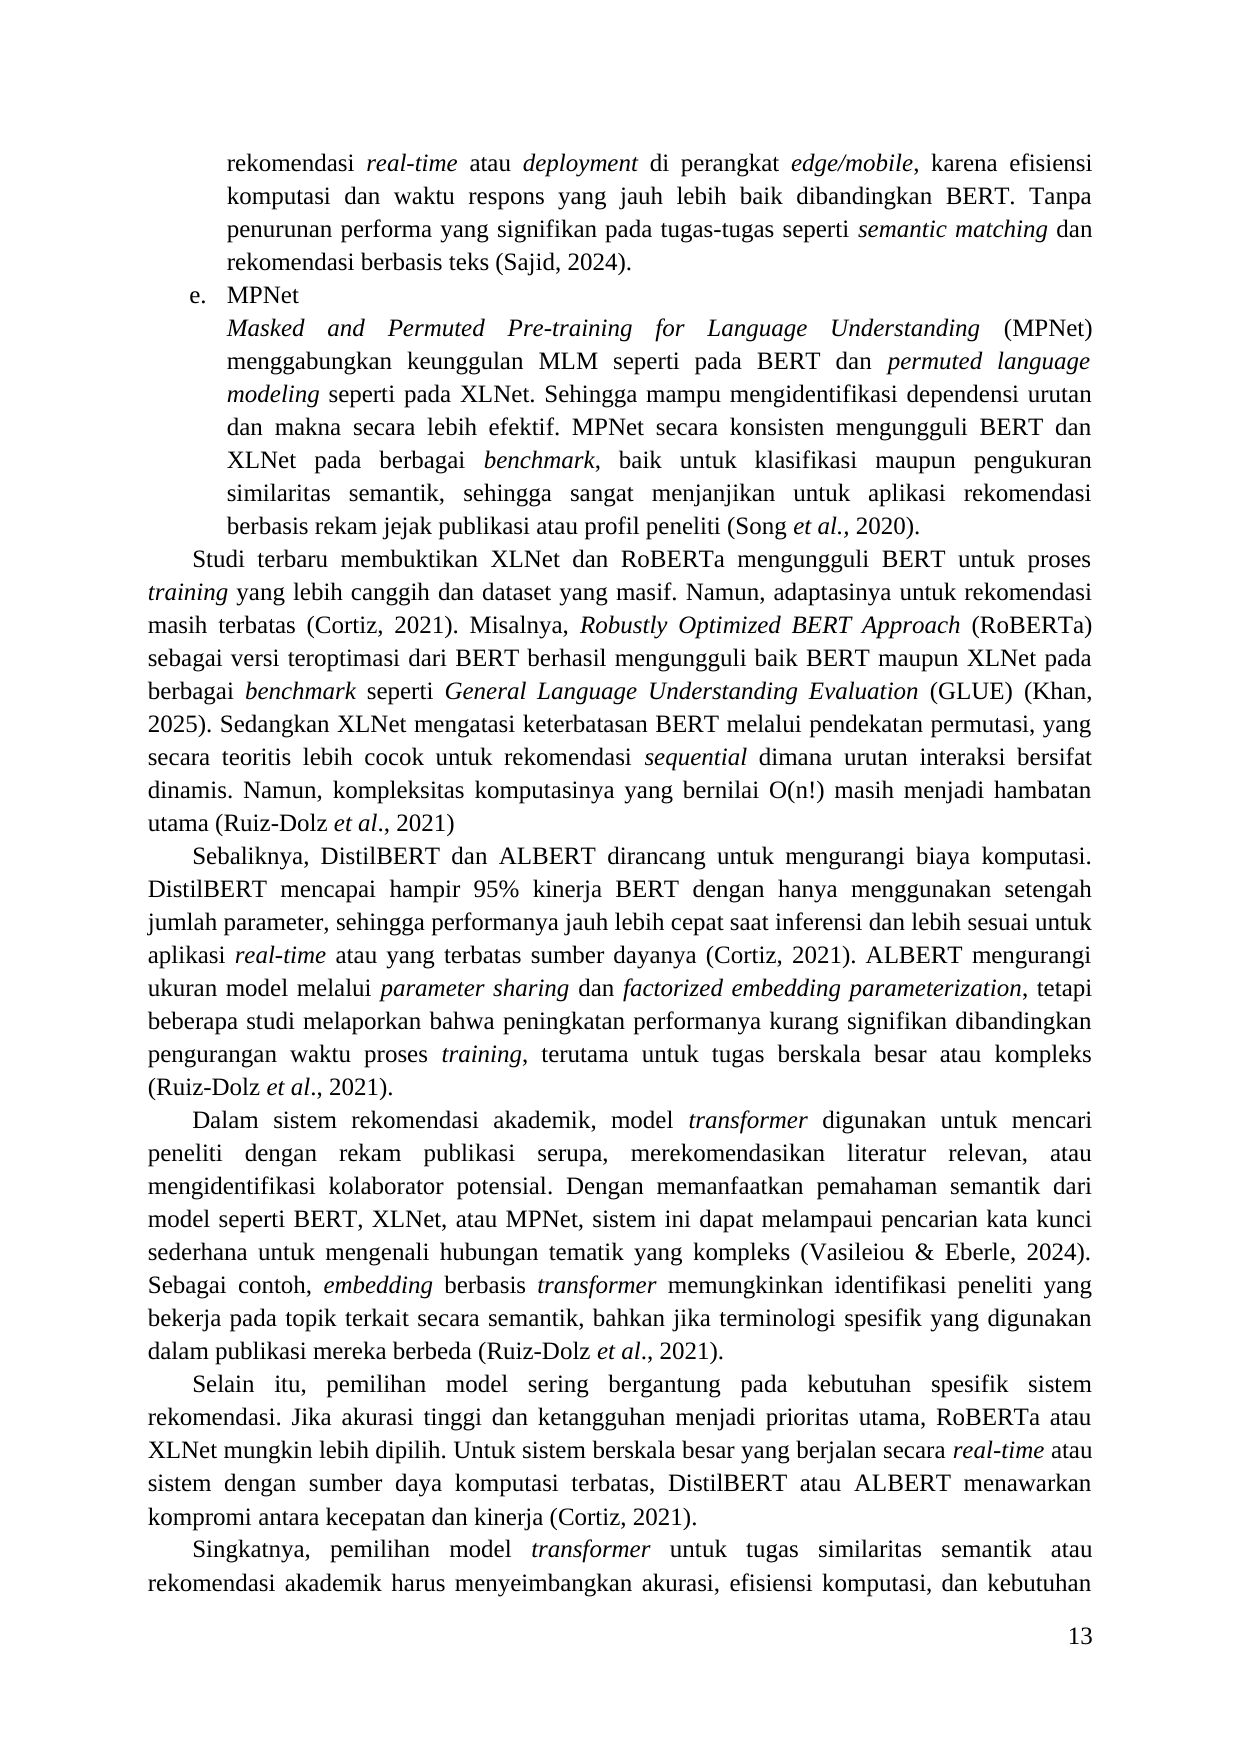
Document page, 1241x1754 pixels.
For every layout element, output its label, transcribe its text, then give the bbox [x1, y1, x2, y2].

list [227, 148, 1092, 276]
list MPNet [189, 280, 1092, 308]
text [148, 1534, 1092, 1596]
text Dalam sistem rekomendasi akademik, model transformer digunakan untuk mencari peneliti dengan rekam publikasi serupa, merekomendasikan literatur relevan, atau mengidentifikasi kolaborator potensial. Dengan memanfaatkan pemahaman semantik dari model seperti BERT, XLNet, atau MPNet, sistem ini dapat melampaui pencarian kata kunci sederhana untuk mengenali hubungan tematik yang kompleks (Vasileiou & Eberle, 2024). Sebagai contoh, embedding berbasis transformer memungkinkan identifikasi peneliti yang bekerja pada topik terkait secara semantik, bahkan jika terminologi spesifik yang digunakan dalam publikasi mereka berbeda (Ruiz-Dolz et al., 2021). [148, 1105, 1092, 1365]
list Masked and Permuted Pre-training for Language Understanding (MPNet) menggabungkan keunggulan MLM seperti pada BERT dan permuted language modeling seperti pada XLNet. Sehingga mampu mengidentifikasi dependensi urutan dan makna secara lebih efektif. MPNet secara konsisten mengungguli BERT dan XLNet pada berbagai benchmark, baik untuk klasifikasi maupun pengukuran similaritas semantik, sehingga sangat menjanjikan untuk aplikasi rekomendasi berbasis rekam jejak publikasi atau profil peneliti (Song et al., 2020). [227, 313, 1092, 540]
text Sebaliknya, DistilBERT dan ALBERT dirancang untuk mengurangi biaya komputasi. DistilBERT mencapai hampir 95% kinerja BERT dengan hanya menggunakan setengah jumlah parameter, sehingga performanya jauh lebih cepat saat inferensi dan lebih sesuai untuk aplikasi real-time atau yang terbatas sumber dayanya (Cortiz, 2021). ALBERT mengurangi ukuran model melalui parameter sharing dan factorized embedding parameterization, tetapi beberapa studi melaporkan bahwa peningkatan performanya kurang signifikan dibandingkan pengurangan waktu proses training, terutama untuk tugas berskala besar atau kompleks (Ruiz-Dolz et al., 2021). [148, 841, 1092, 1101]
text Studi terbaru membuktikan XLNet dan RoBERTa mengungguli BERT untuk proses training yang lebih canggih dan dataset yang masif. Namun, adaptasinya untuk rekomendasi masih terbatas (Cortiz, 2021). Misalnya, Robustly Optimized BERT Approach (RoBERTa) sebagai versi teroptimasi dari BERT berhasil mengungguli baik BERT maupun XLNet pada berbagai benchmark seperti General Language Understanding Evaluation (GLUE) (Khan, 2025). Sedangkan XLNet mengatasi keterbatasan BERT melalui pendekatan permutasi, yang secara teoritis lebih cocok untuk rekomendasi sequential dimana urutan interaksi bersifat dinamis. Namun, kompleksitas komputasinya yang bernilai O(n!) masih menjadi hambatan utama (Ruiz-Dolz et al., 2021) [148, 544, 1092, 837]
text Selain itu, pemilihan model sering bergantung pada kebutuhan spesifik sistem rekomendasi. Jika akurasi tinggi dan ketangguhan menjadi prioritas utama, RoBERTa atau XLNet mungkin lebih dipilih. Untuk sistem berskala besar yang berjalan secara real-time atau sistem dengan sumber daya komputasi terbatas, DistilBERT atau ALBERT menawarkan kompromi antara kecepatan dan kinerja (Cortiz, 2021). [148, 1369, 1092, 1530]
